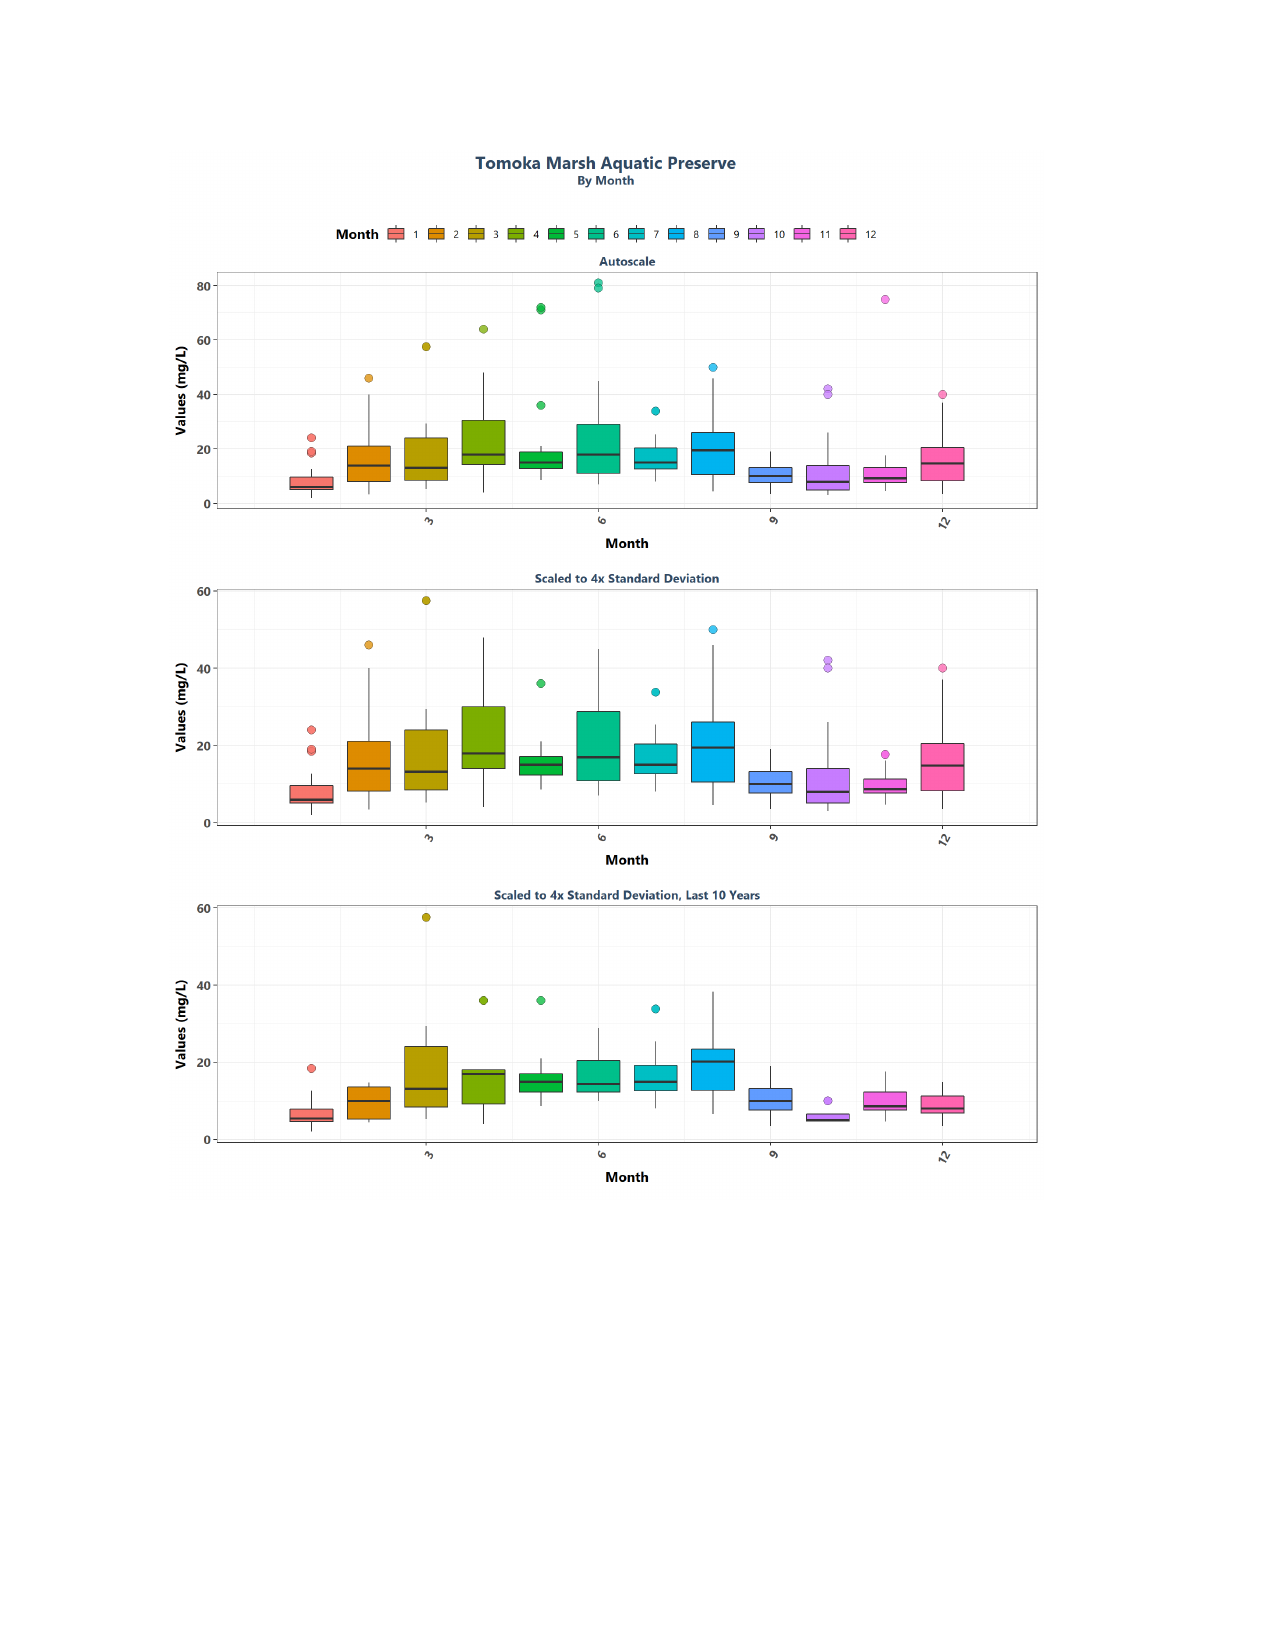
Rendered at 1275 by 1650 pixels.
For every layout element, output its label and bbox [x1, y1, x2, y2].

picture [168, 150, 1044, 1200]
